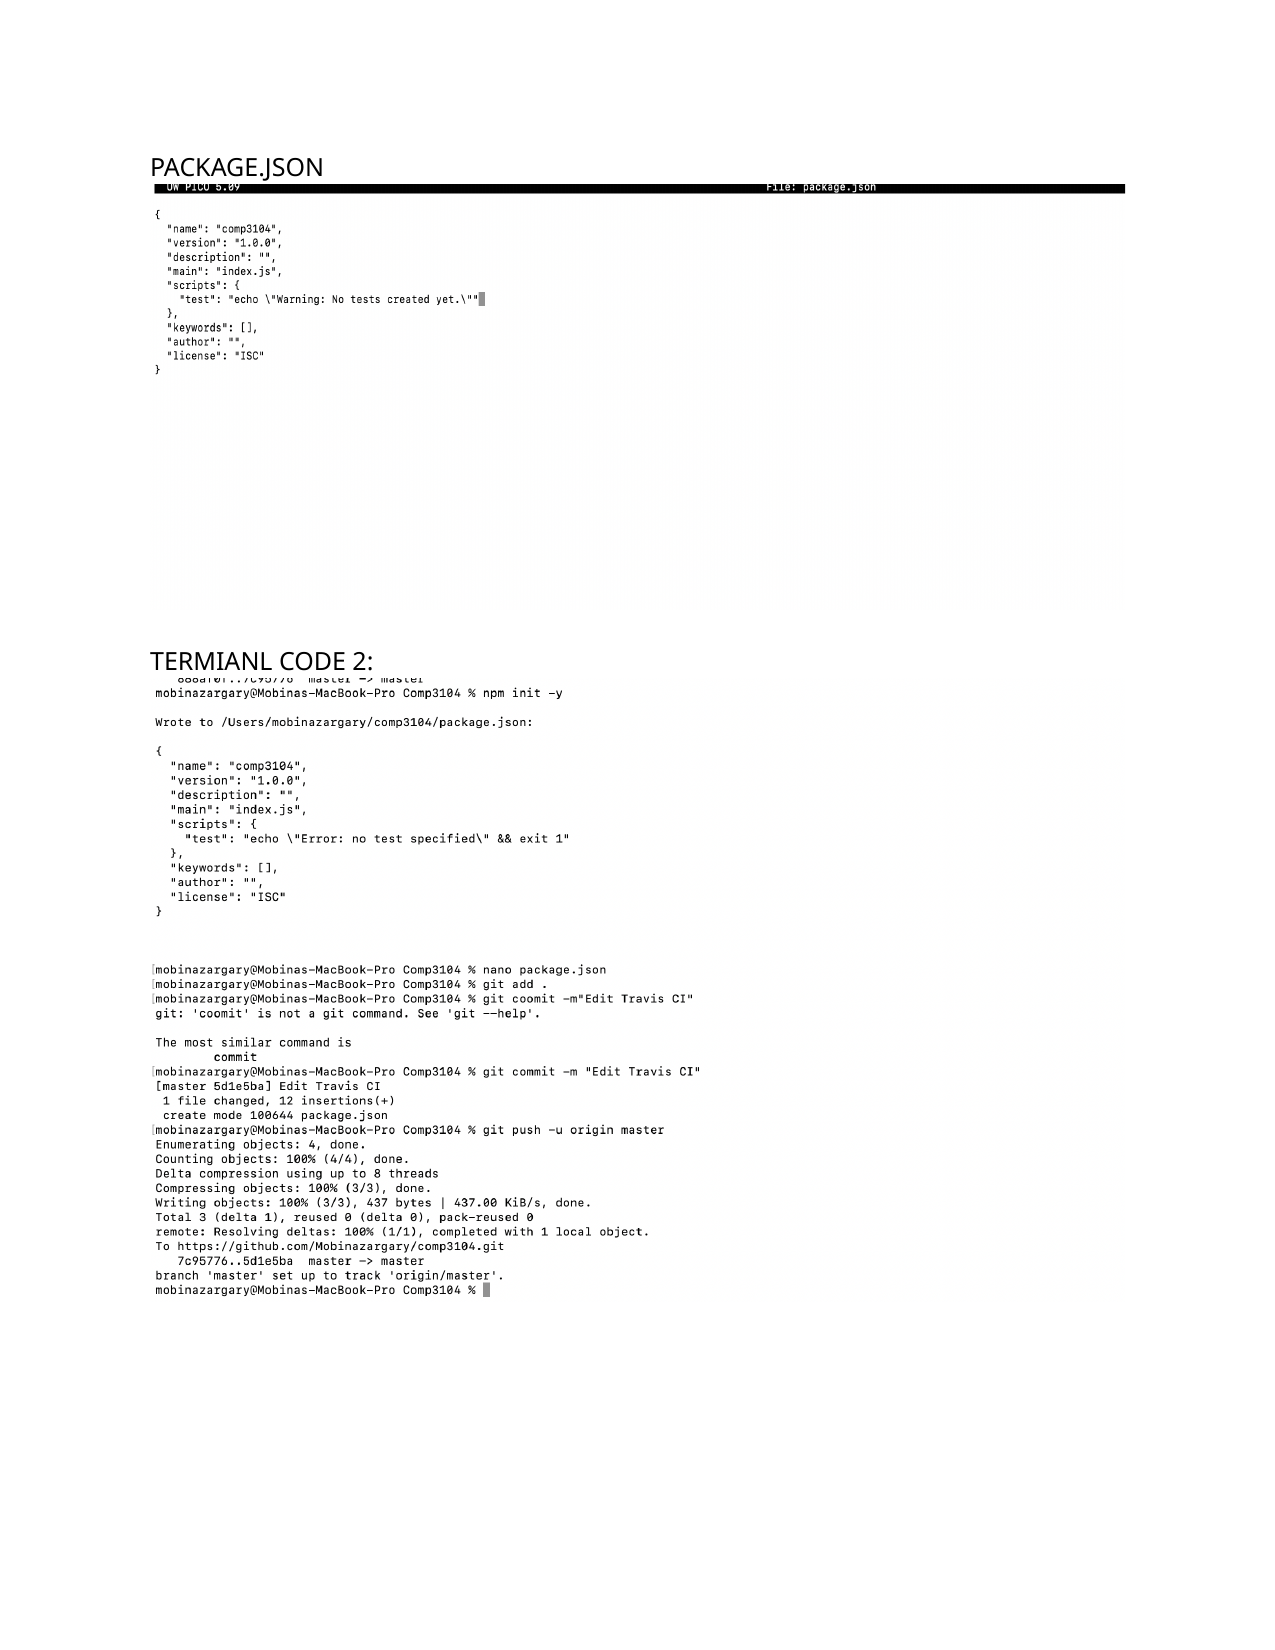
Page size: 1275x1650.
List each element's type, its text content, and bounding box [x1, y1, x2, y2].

text PACKAGE.JSON [150, 150, 1125, 184]
picture [150, 184, 1125, 610]
text TERMIANL CODE 2: [150, 644, 1125, 678]
picture [150, 678, 1125, 1302]
